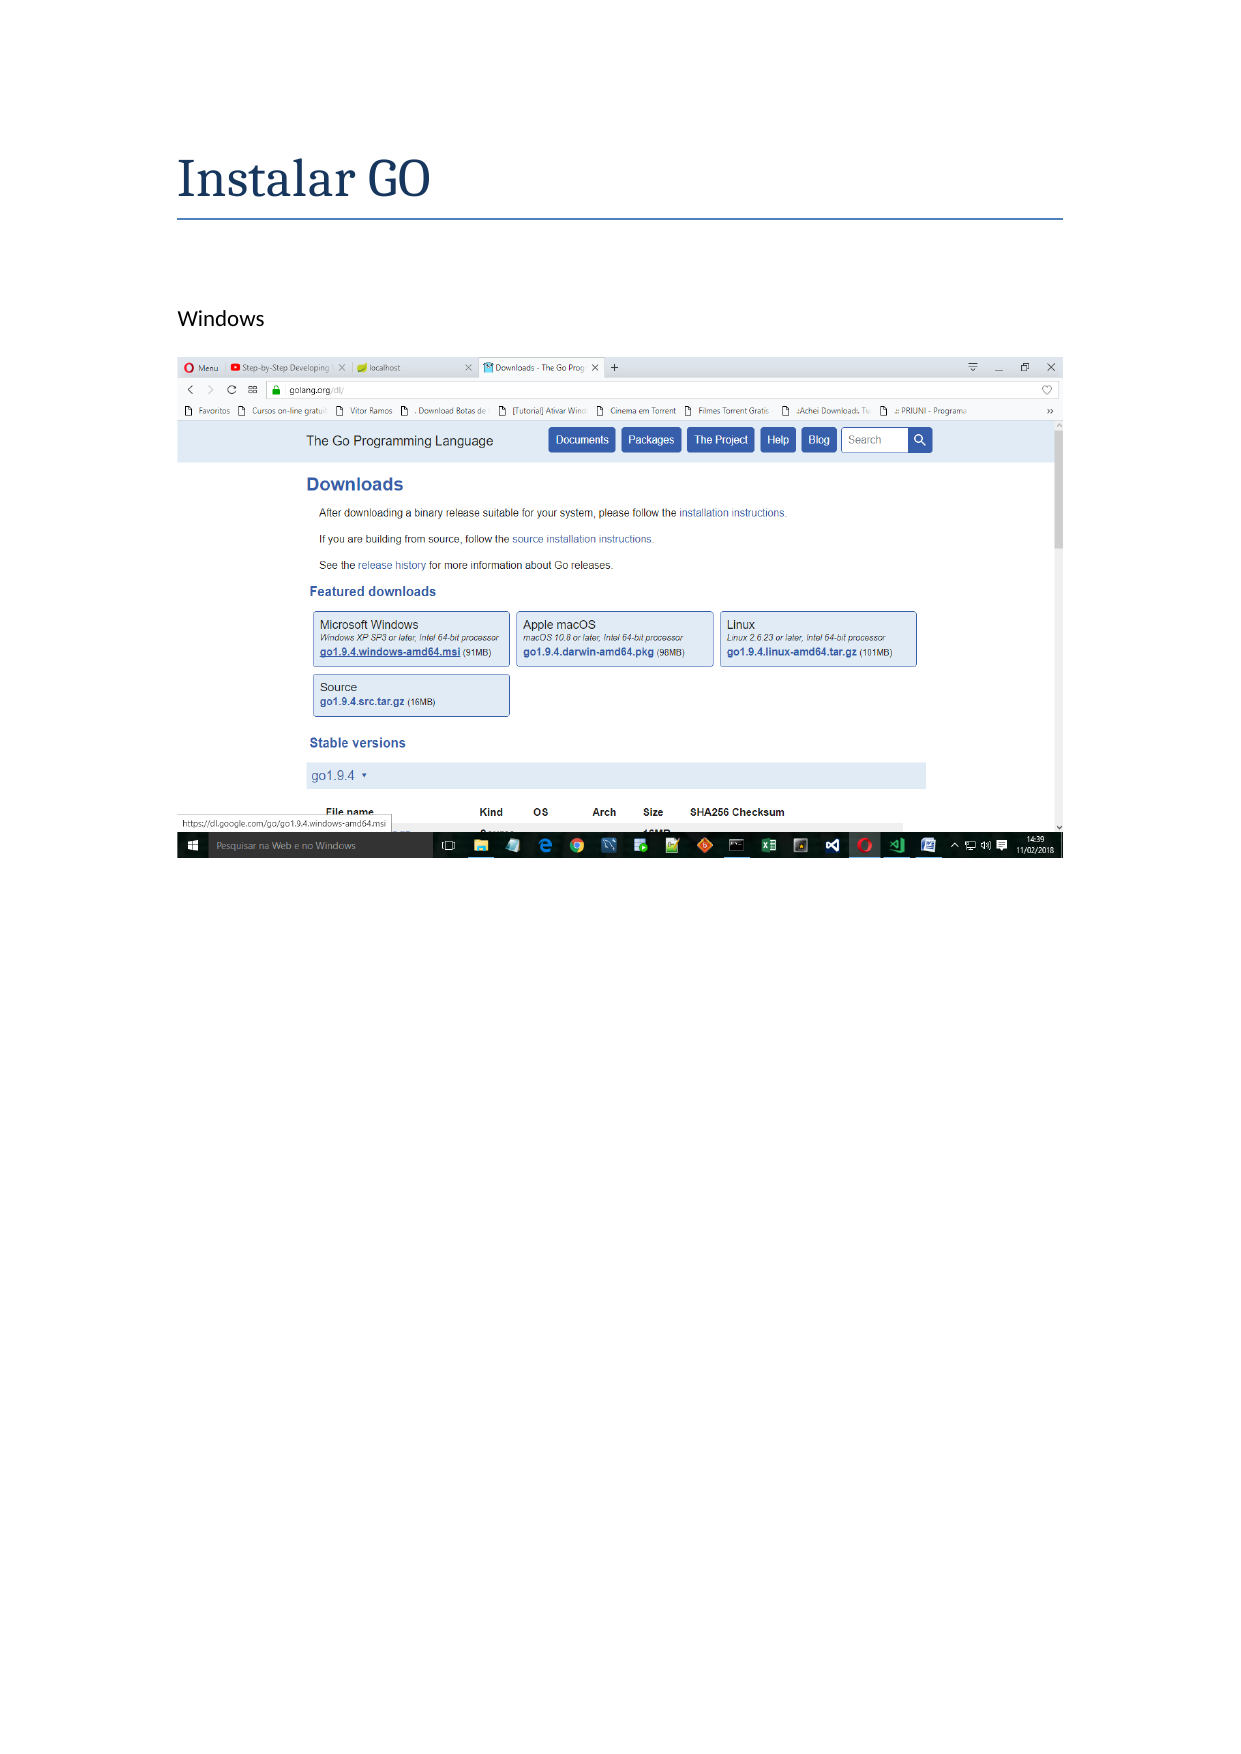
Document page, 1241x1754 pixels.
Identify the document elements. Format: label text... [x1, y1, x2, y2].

text Windows [177, 304, 1063, 333]
title Instalar GO [177, 148, 1063, 218]
picture [177, 357, 1063, 858]
